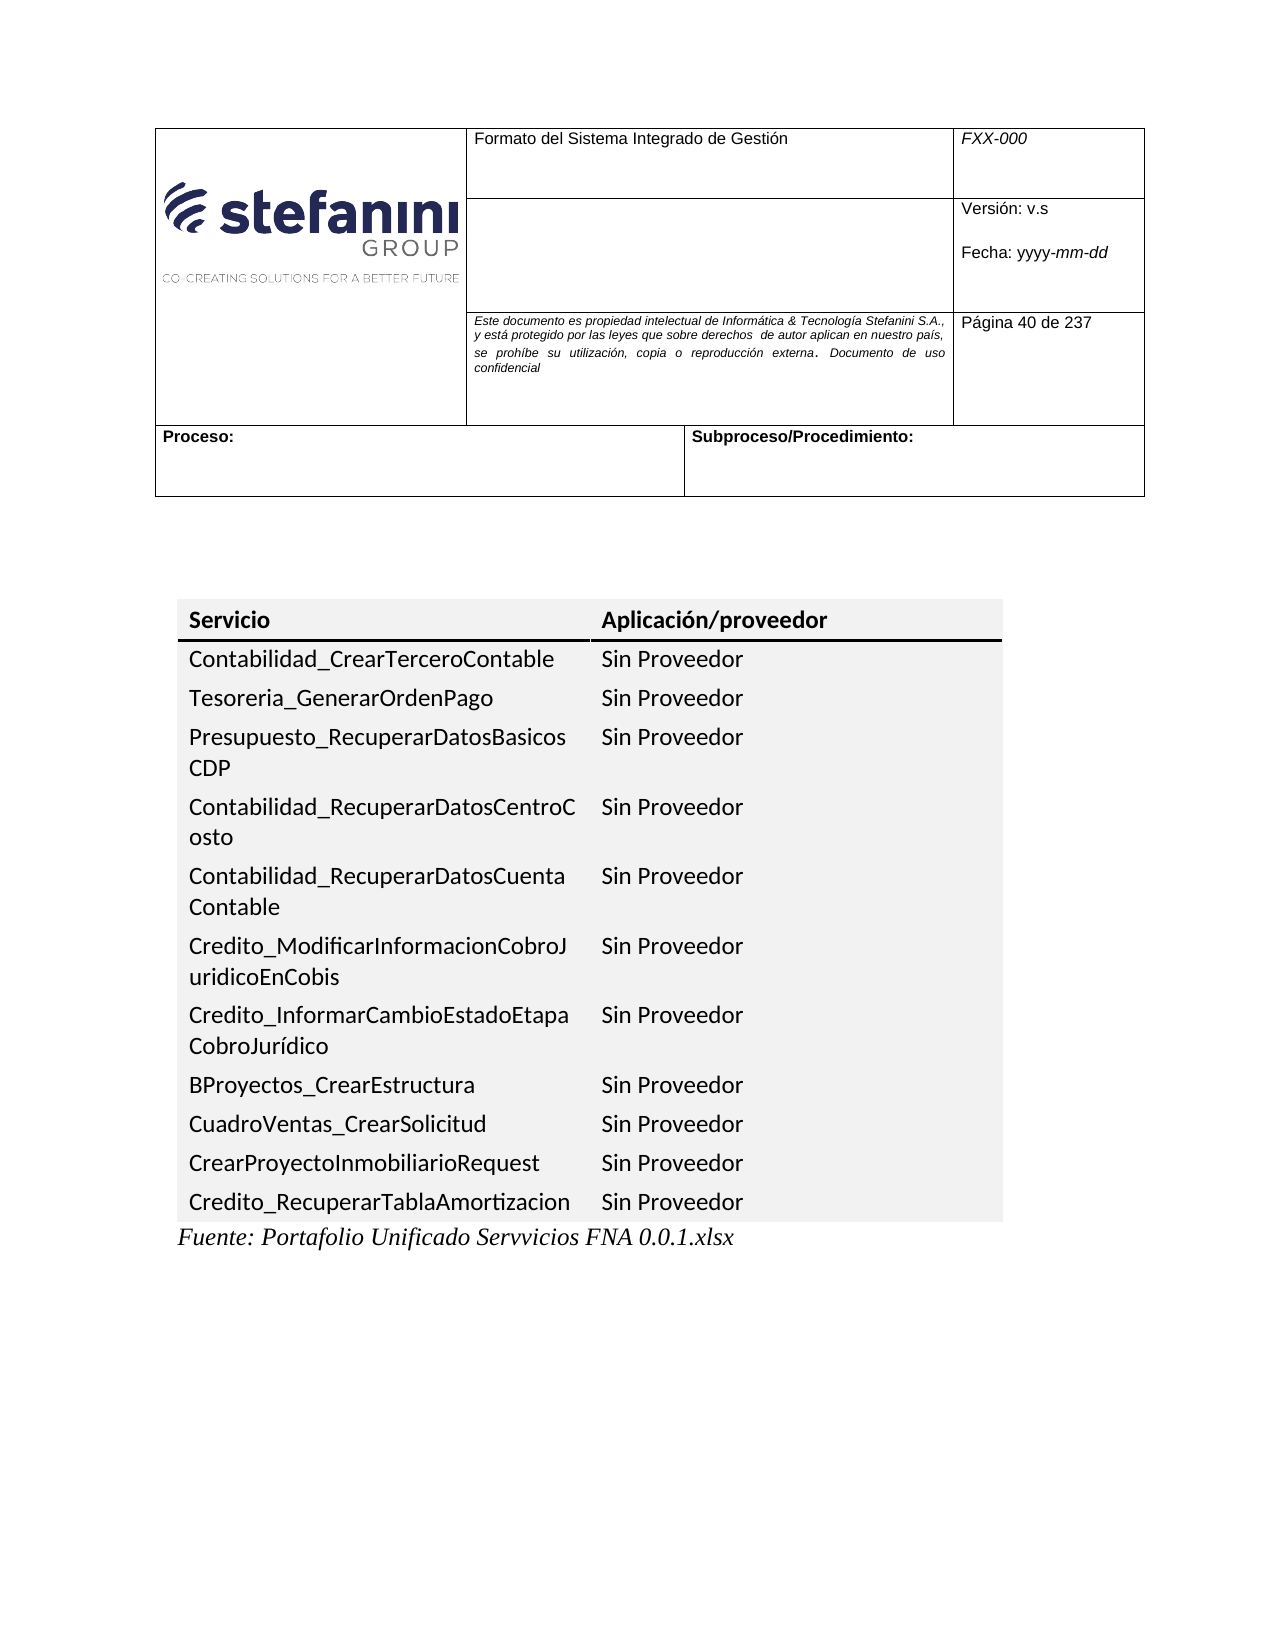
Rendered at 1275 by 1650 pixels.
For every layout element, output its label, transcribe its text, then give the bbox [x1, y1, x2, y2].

table_header Servicio [178, 600, 590, 638]
picture [162, 182, 460, 286]
text Fuente: Portafolio Unificado Servvicios FNA 0.0.1.xlsx [177, 1222, 1098, 1251]
table_cell CuadroVentas_CrearSolicitud [178, 1105, 590, 1143]
table_cell Sin Proveedor [591, 926, 1002, 995]
table_cell BProyectos_CrearEstructura [178, 1066, 590, 1103]
table_cell Contabilidad_RecuperarDatosCentroCosto [178, 787, 590, 856]
table_cell Sin Proveedor [591, 679, 1002, 717]
table_cell Credito_ModificarInformacionCobroJuridicoEnCobis [178, 926, 590, 995]
table_cell Credito_RecuperarTablaAmortizacion [178, 1183, 590, 1221]
table_cell Credito_InformarCambioEstadoEtapaCobroJurídico [178, 996, 590, 1064]
table_header Aplicación/proveedor [591, 600, 1002, 638]
table_cell Sin Proveedor [591, 857, 1002, 925]
table_cell Presupuesto_RecuperarDatosBasicosCDP [178, 718, 590, 786]
table_cell Contabilidad_CrearTerceroContable [178, 642, 590, 677]
table_cell Sin Proveedor [591, 996, 1002, 1064]
table_cell Sin Proveedor [591, 718, 1002, 786]
table_cell Sin Proveedor [591, 787, 1002, 856]
table_cell Sin Proveedor [591, 1105, 1002, 1143]
table_cell Tesoreria_GenerarOrdenPago [178, 679, 590, 717]
table_cell Contabilidad_RecuperarDatosCuentaContable [178, 857, 590, 925]
table_cell CrearProyectoInmobiliarioRequest [178, 1144, 590, 1182]
table_cell Sin Proveedor [591, 1183, 1002, 1221]
table_cell Sin Proveedor [591, 1144, 1002, 1182]
table_cell Sin Proveedor [591, 1066, 1002, 1103]
table_cell Sin Proveedor [591, 642, 1002, 677]
